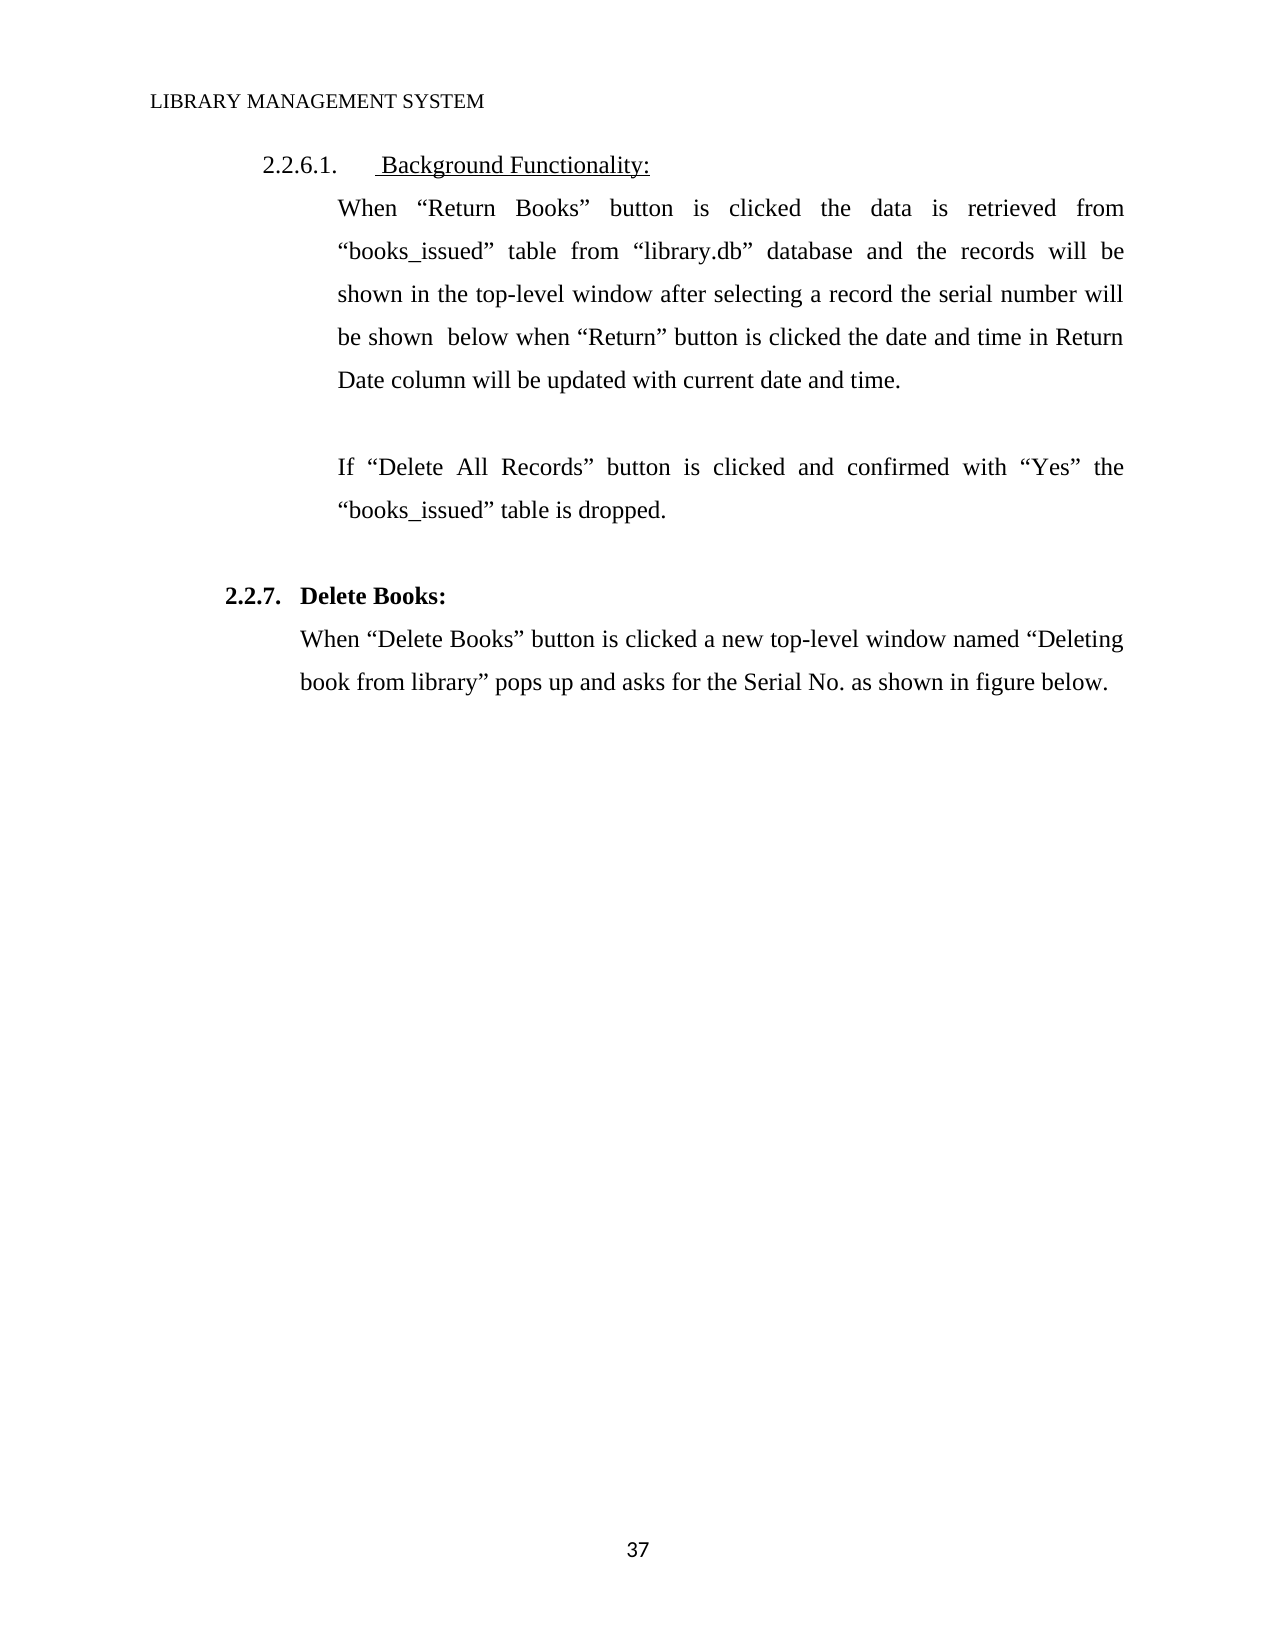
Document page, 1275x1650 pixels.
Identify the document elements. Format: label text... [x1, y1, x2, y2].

list If “Delete All Records” button is clicked and confirmed with “Yes” the “books_issued” table is dropped. [337, 452, 1125, 524]
list Delete Books: [225, 581, 1125, 610]
list When “Delete Books” button is clicked a new top-level window named “Deleting book from library” pops up and asks for the Serial No. as shown in figure below. [300, 624, 1125, 696]
list Background Functionality: [262, 150, 1125, 179]
list When “Return Books” button is clicked the data is retrieved from “books_issued” table from “library.db” database and the records will be shown in the top-level window after selecting a record the serial number will be shown below when “Return” button is clicked the date and time in Return Date column will be updated with current date and time. [337, 193, 1125, 394]
